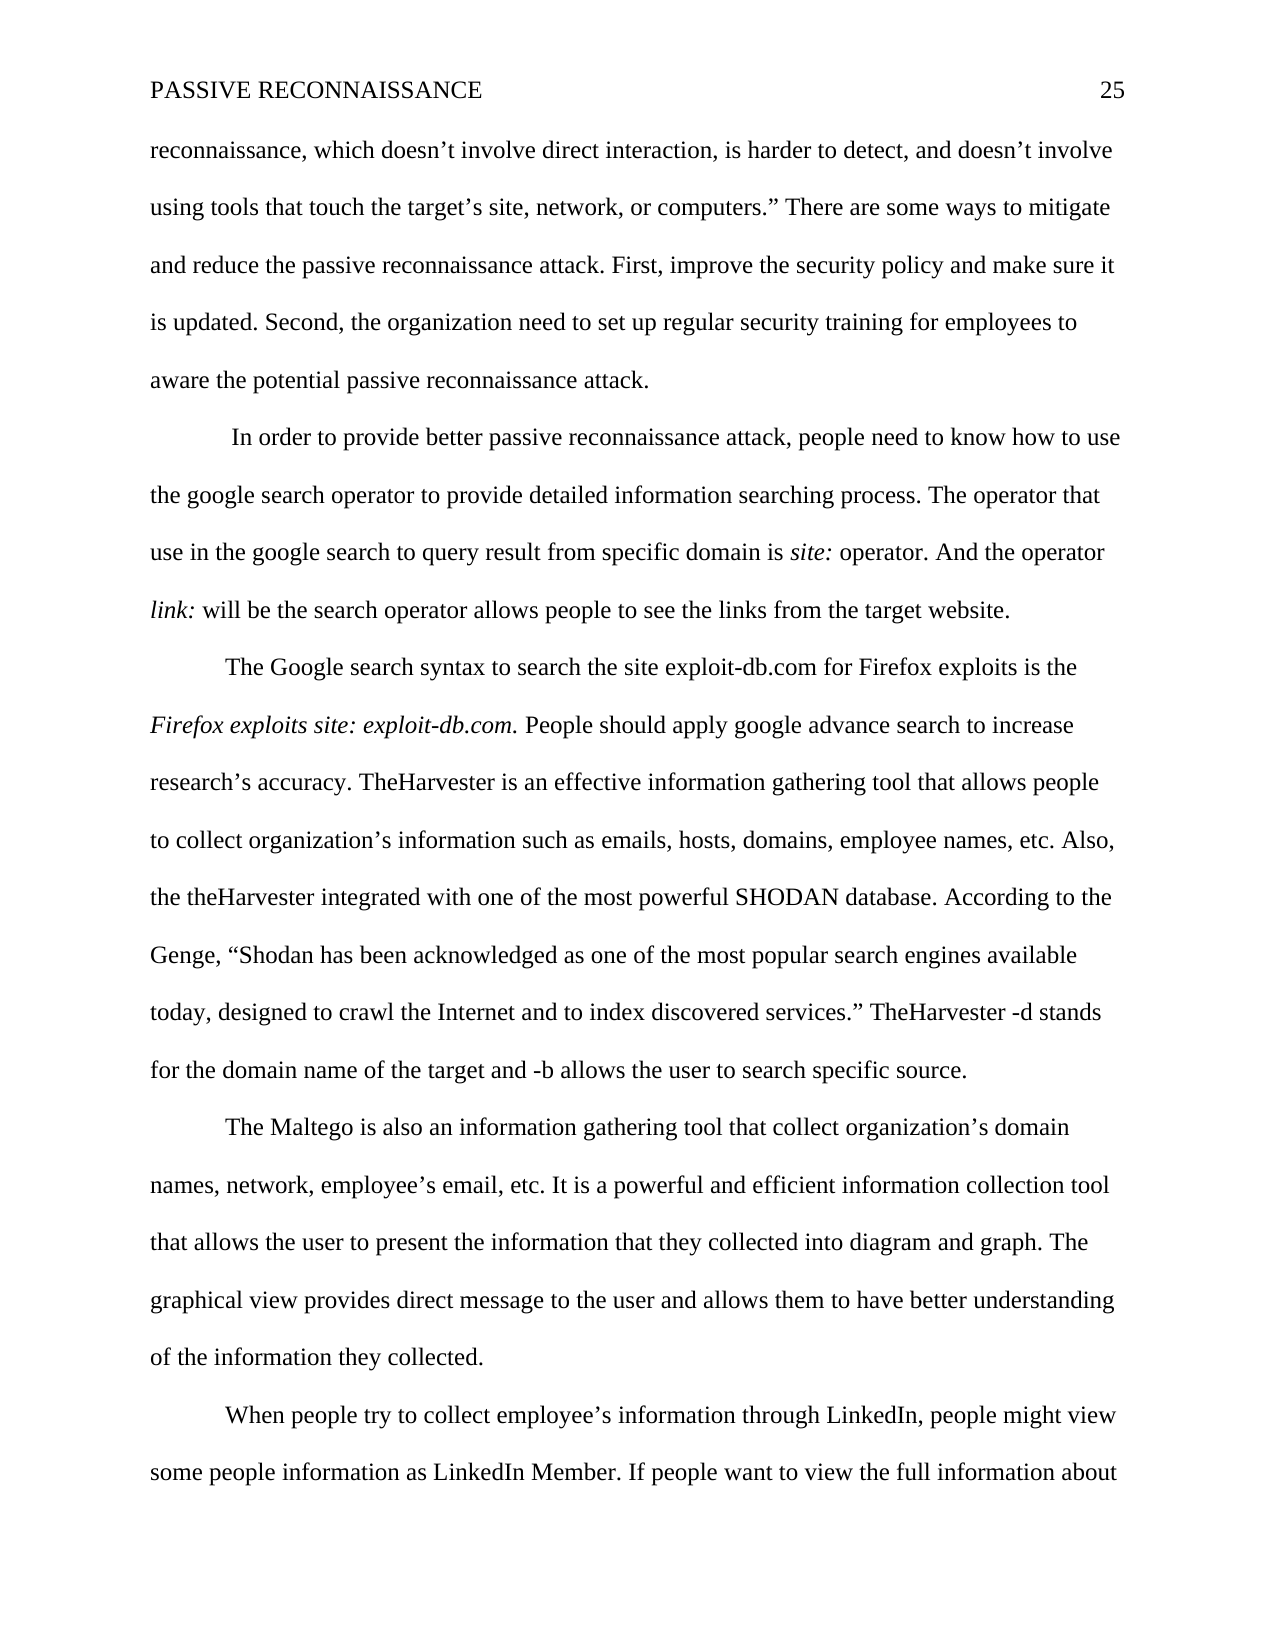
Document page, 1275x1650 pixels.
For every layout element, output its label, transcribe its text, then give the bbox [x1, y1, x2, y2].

text In order to provide better passive reconnaissance attack, people need to know how to use the google search operator to provide detailed information searching process. The operator that use in the google search to query result from specific domain is site: operator. And the operator link: will be the search operator allows people to see the links from the target website. [150, 422, 1125, 624]
text The Maltego is also an information gathering tool that collect organization’s domain names, network, employee’s email, etc. It is a powerful and efficient information collection tool that allows the user to present the information that they collected into diagram and graph. The graphical view provides direct message to the user and allows them to have better understanding of the information they collected. [150, 1112, 1125, 1371]
text The Google search syntax to search the site exploit-db.com for Firefox exploits is the Firefox exploits site: exploit-db.com. People should apply google advance search to increase research’s accuracy. TheHarvester is an effective information gathering tool that allows people to collect organization’s information such as emails, hosts, domains, employee names, etc. Also, the theHarvester integrated with one of the most powerful SHODAN database. According to the Genge, “Shodan has been acknowledged as one of the most popular search engines available today, designed to crawl the Internet and to index discovered services.” TheHarvester -d stands for the domain name of the target and -b allows the user to search specific source. [150, 652, 1125, 1084]
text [150, 1400, 1125, 1486]
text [150, 135, 1125, 394]
